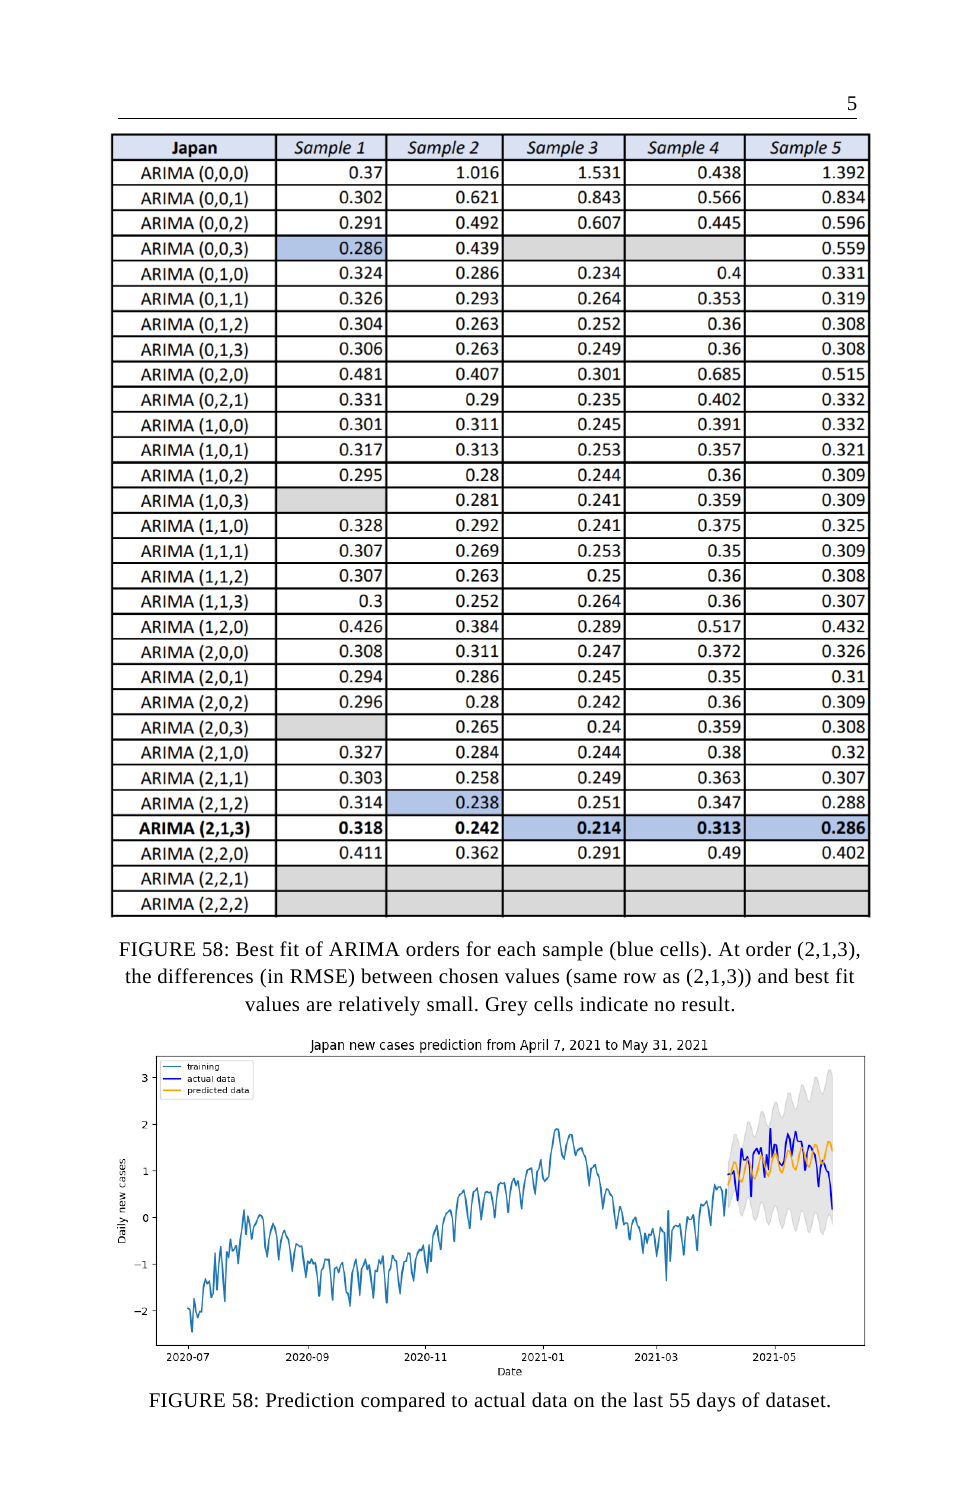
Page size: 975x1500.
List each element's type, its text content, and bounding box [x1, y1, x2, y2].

picture [109, 129, 872, 921]
picture [110, 1031, 871, 1385]
text FIGURE 58: Prediction compared to actual data on the last 55 days of dataset. [106, 1388, 875, 1412]
text FIGURE 58: Best fit of ARIMA orders for each sample (blue cells). At order (2,1,3), the differences (in RMSE) between chosen values (same row as (2,1,3)) and best fit values are relatively small. Grey cells indicate no result. [106, 936, 875, 1016]
